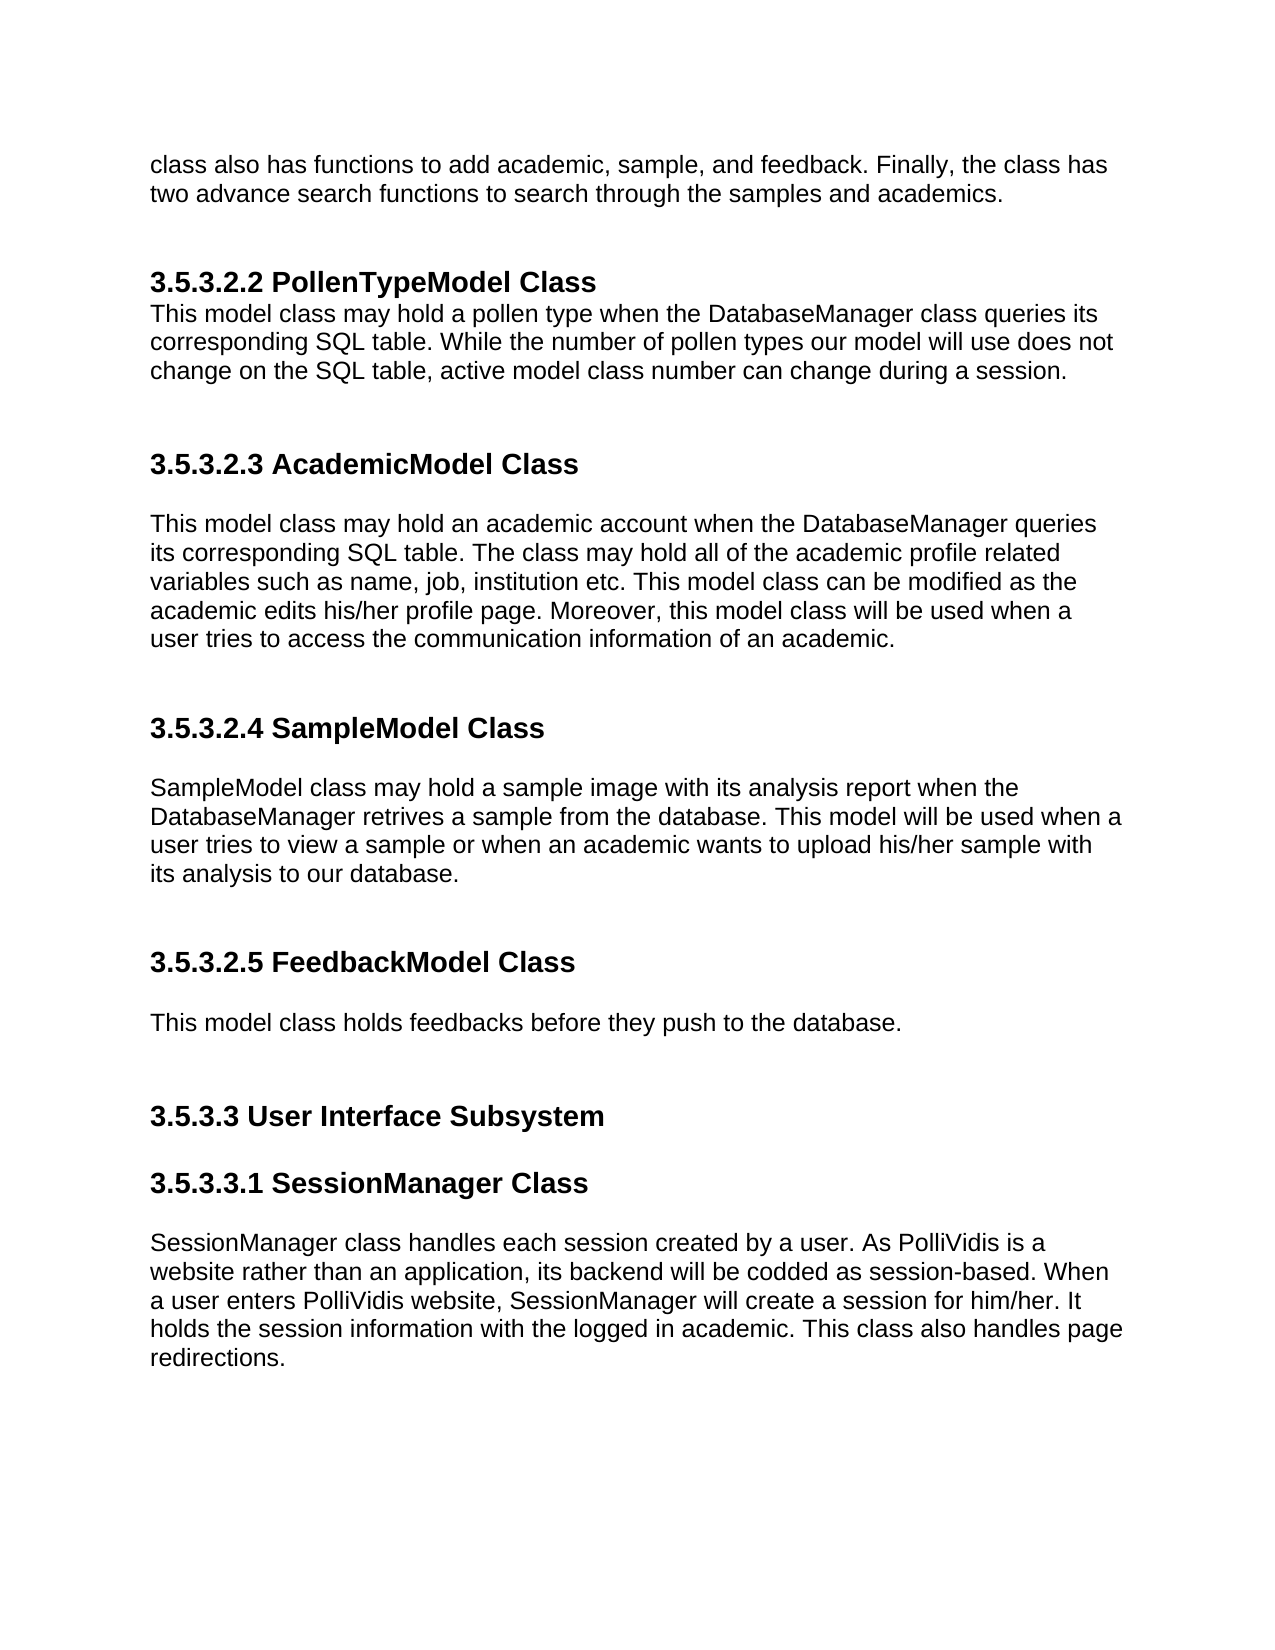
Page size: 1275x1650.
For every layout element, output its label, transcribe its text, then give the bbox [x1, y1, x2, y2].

text SessionManager class handles each session created by a user. As PolliVidis is a website rather than an application, its backend will be codded as session-based. When a user enters PolliVidis website, SessionManager will create a session for him/her. It holds the session information with the logged in academic. This class also handles page redirections. [150, 1228, 1125, 1372]
text This model class may hold a pollen type when the DatabaseManager class queries its corresponding SQL table. While the number of pollen types our model will use does not change on the SQL table, active model class number can change during a session. [150, 298, 1125, 385]
subtitle 3.5.3.2.3 AcademicModel Class [150, 447, 1125, 481]
subtitle 3.5.3.2.5 FeedbackModel Class [150, 945, 1125, 979]
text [150, 150, 1125, 207]
subtitle 3.5.3.2.2 PollenTypeModel Class [150, 265, 1125, 298]
text SampleModel class may hold a sample image with its analysis report when the DatabaseManager retrives a sample from the database. This model will be used when a user tries to view a sample or when an academic wants to upload his/her sample with its analysis to our database. [150, 773, 1125, 888]
text This model class may hold an academic account when the DatabaseManager queries its corresponding SQL table. The class may hold all of the academic profile related variables such as name, job, institution etc. This model class can be modified as the academic edits his/her profile page. Moreover, this model class will be used when a user tries to access the communication information of an academic. [150, 509, 1125, 653]
subtitle 3.5.3.3 User Interface Subsystem [150, 1099, 1125, 1132]
text This model class holds feedbacks before they push to the database. [150, 1008, 1125, 1036]
subtitle 3.5.3.2.4 SampleModel Class [150, 711, 1125, 744]
subtitle 3.5.3.3.1 SessionManager Class [150, 1166, 1125, 1199]
